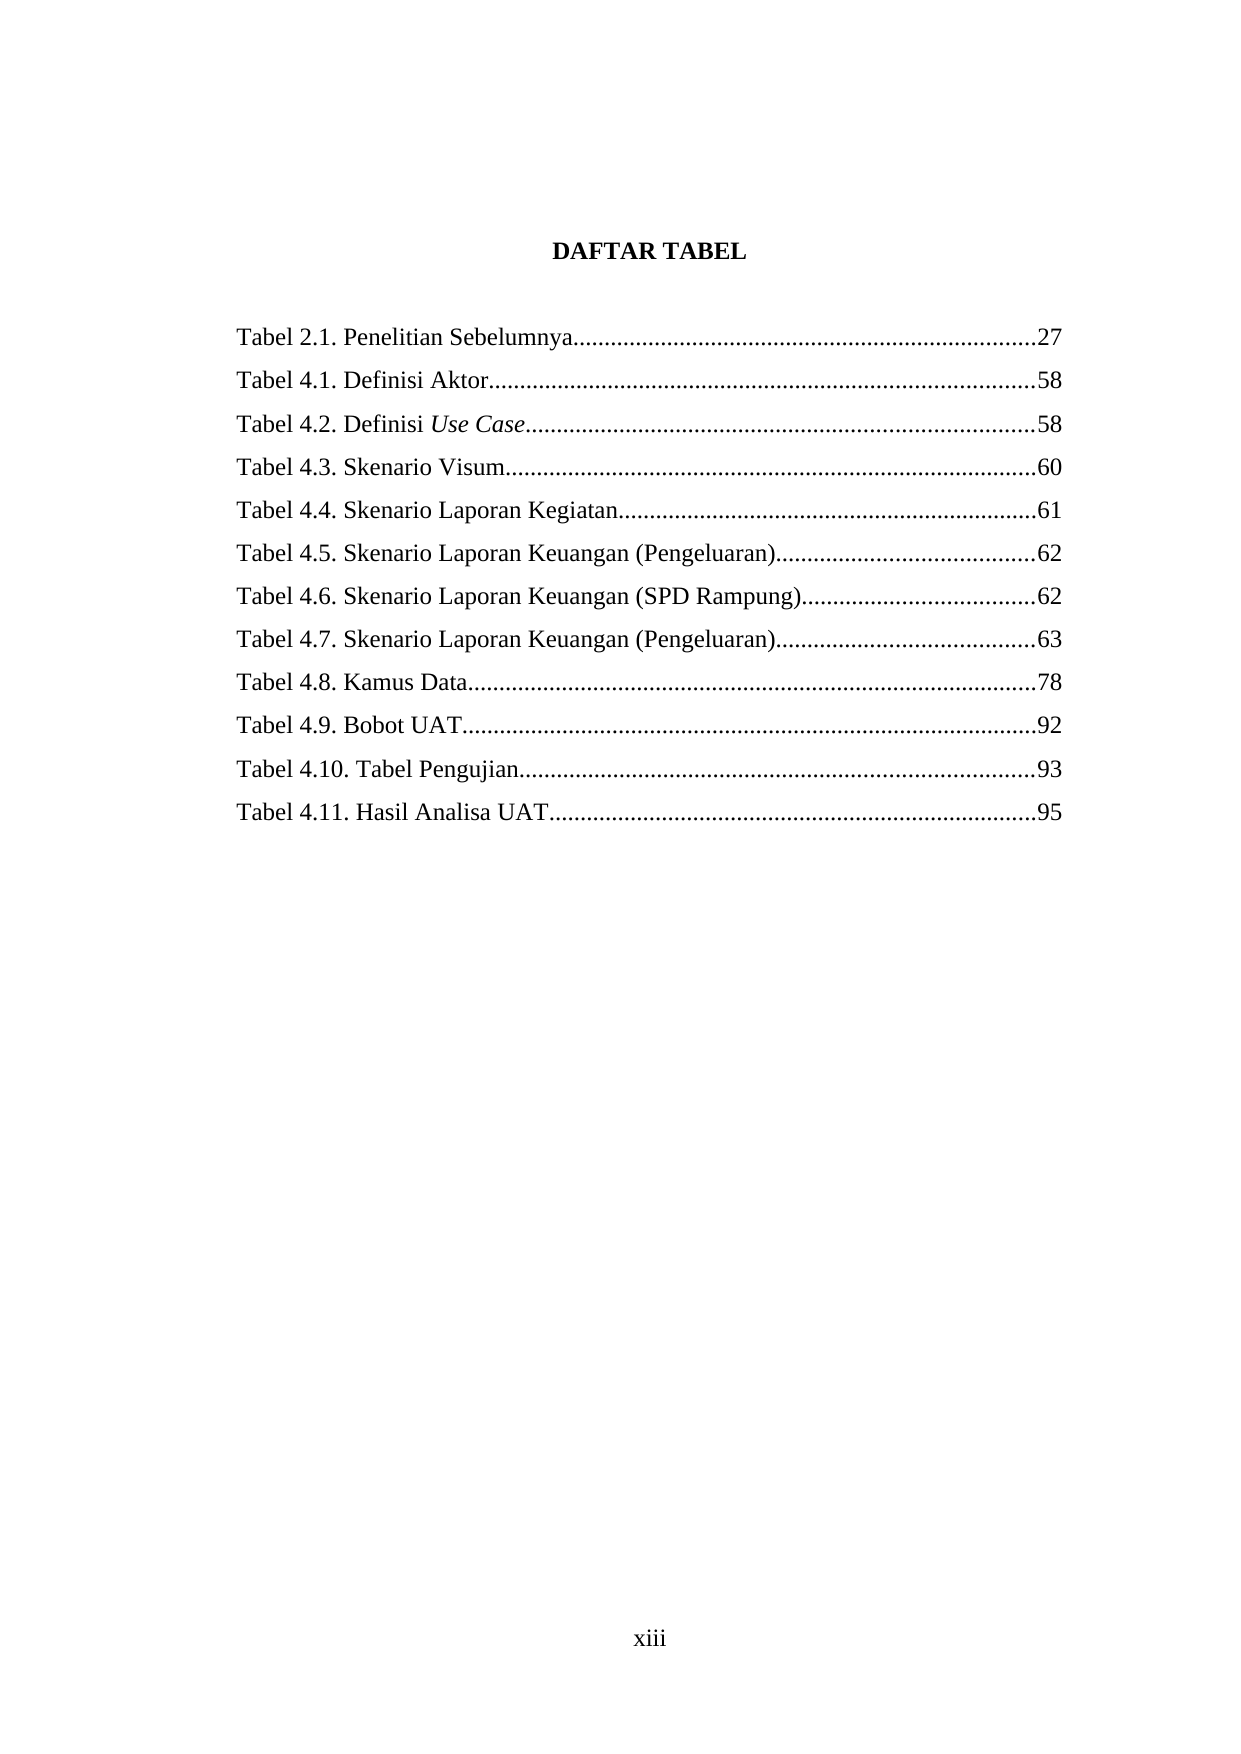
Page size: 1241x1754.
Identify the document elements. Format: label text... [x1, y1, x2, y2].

text Tabel 4.10. Tabel Pengujian 93 [236, 754, 1063, 782]
text Tabel 4.7. Skenario Laporan Keuangan (Pengeluaran) 63 [236, 624, 1063, 653]
text Tabel 4.9. Bobot UAT 92 [236, 711, 1063, 739]
text Tabel 4.11. Hasil Analisa UAT 95 [236, 797, 1063, 826]
text Tabel 4.6. Skenario Laporan Keuangan (SPD Rampung) 62 [236, 581, 1063, 610]
text Tabel 4.1. Definisi Aktor 58 [236, 366, 1063, 394]
subtitle DAFTAR TABEL [236, 236, 1063, 265]
text Tabel 2.1. Penelitian Sebelumnya 27 [236, 322, 1063, 351]
text Tabel 4.3. Skenario Visum 60 [236, 452, 1063, 481]
text Tabel 4.2. Definisi Use Case 58 [236, 409, 1063, 437]
text Tabel 4.5. Skenario Laporan Keuangan (Pengeluaran) 62 [236, 538, 1063, 567]
text Tabel 4.4. Skenario Laporan Kegiatan 61 [236, 495, 1063, 524]
text Tabel 4.8. Kamus Data 78 [236, 667, 1063, 696]
